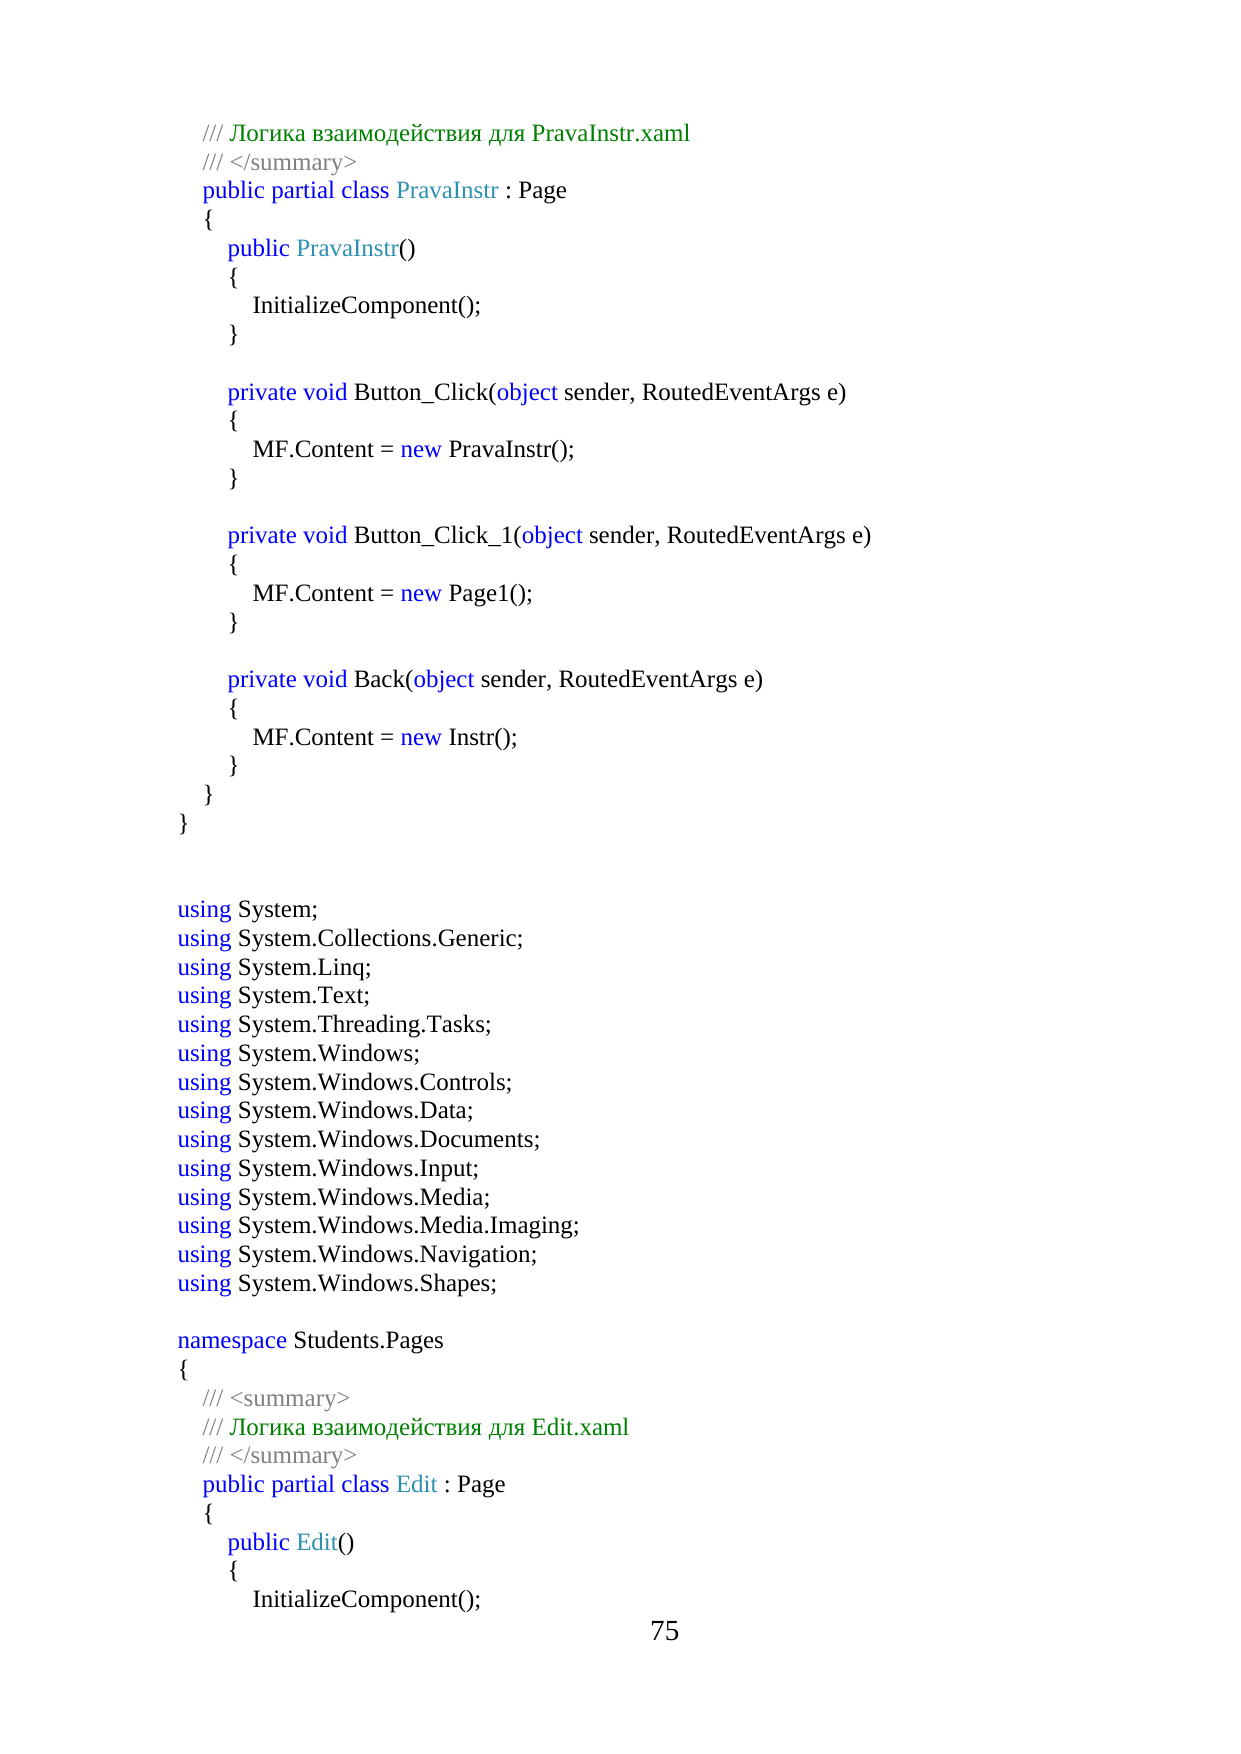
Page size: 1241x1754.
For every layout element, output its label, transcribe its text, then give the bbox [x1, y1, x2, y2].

text } [177, 607, 1152, 636]
text InitializeComponent(); [177, 1584, 1152, 1613]
text { [177, 693, 1152, 722]
text namespace Students.Pages [177, 1326, 1152, 1354]
text using System.Windows.Data; [177, 1096, 1152, 1124]
text public Edit() [177, 1527, 1152, 1556]
text } [177, 319, 1152, 348]
text { [177, 406, 1152, 434]
text using System.Windows.Media; [177, 1182, 1152, 1211]
text using System.Windows.Controls; [177, 1067, 1152, 1096]
text using System.Collections.Generic; [177, 923, 1152, 952]
text /// <summary> [177, 1383, 1152, 1412]
text using System.Windows.Shapes; [177, 1268, 1152, 1297]
text using System.Windows.Documents; [177, 1124, 1152, 1153]
text } [177, 751, 1152, 779]
text MF.Content = new PravaInstr(); [177, 434, 1152, 463]
text InitializeComponent(); [177, 291, 1152, 319]
text using System.Threading.Tasks; [177, 1009, 1152, 1038]
text public partial class Edit : Page [177, 1469, 1152, 1498]
text public PravaInstr() [177, 233, 1152, 262]
text MF.Content = new Page1(); [177, 578, 1152, 607]
text using System.Windows; [177, 1038, 1152, 1067]
text using System.Windows.Navigation; [177, 1239, 1152, 1268]
text using System.Windows.Input; [177, 1153, 1152, 1182]
text { [177, 549, 1152, 578]
text } [177, 779, 1152, 808]
text public partial class PravaInstr : Page [177, 176, 1152, 204]
text { [177, 1556, 1152, 1584]
text { [177, 1498, 1152, 1527]
text using System.Windows.Media.Imaging; [177, 1211, 1152, 1239]
text using System.Linq; [177, 952, 1152, 981]
text private void Button_Click_1(object sender, RoutedEventArgs e) [177, 521, 1152, 549]
text } [177, 808, 1152, 837]
text private void Back(object sender, RoutedEventArgs e) [177, 664, 1152, 693]
text { [177, 262, 1152, 291]
text private void Button_Click(object sender, RoutedEventArgs e) [177, 377, 1152, 406]
text MF.Content = new Instr(); [177, 722, 1152, 751]
text { [177, 204, 1152, 233]
text /// Логика взаимодействия для Edit.xaml [177, 1412, 1152, 1441]
text /// </summary> [177, 147, 1152, 176]
text } [177, 463, 1152, 492]
text /// </summary> [177, 1441, 1152, 1469]
text using System.Text; [177, 981, 1152, 1009]
text using System; [177, 894, 1152, 923]
text { [177, 1354, 1152, 1383]
text /// Логика взаимодействия для PravaInstr.xaml [177, 118, 1152, 147]
